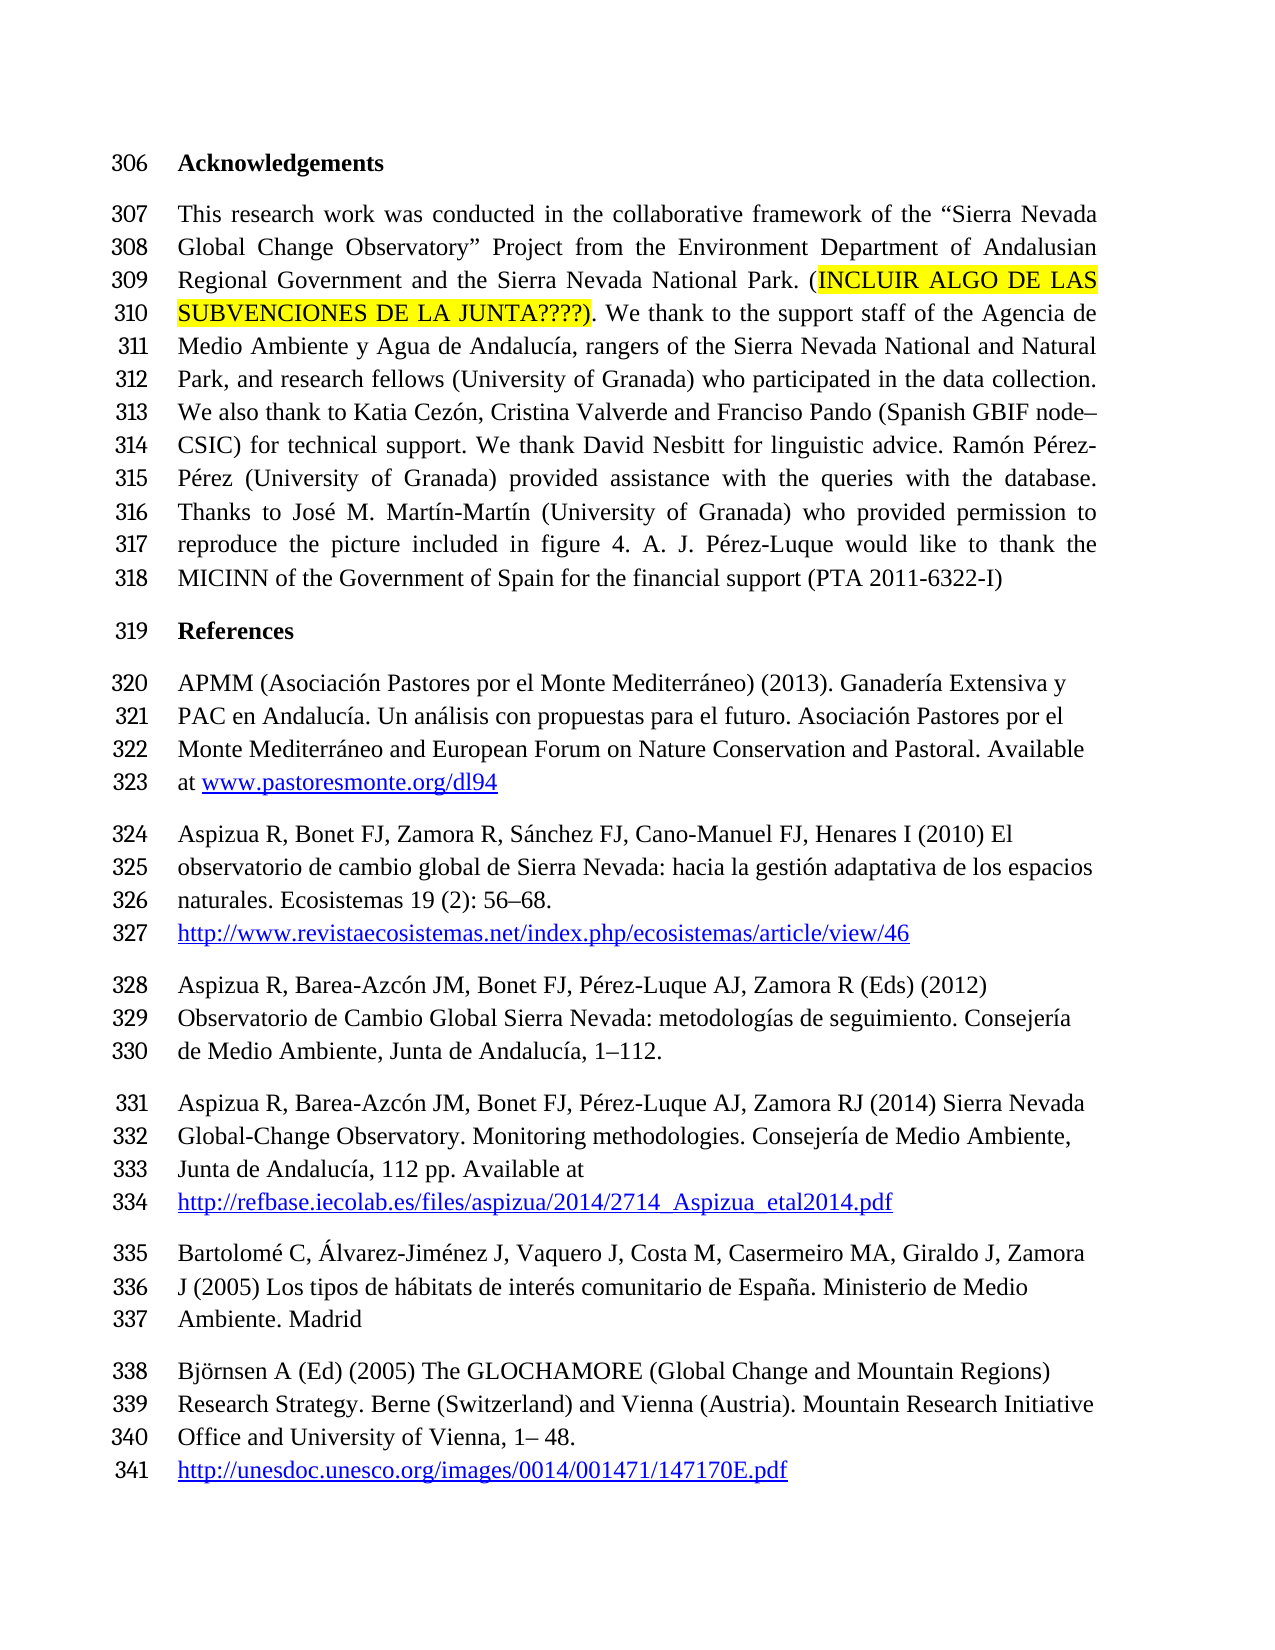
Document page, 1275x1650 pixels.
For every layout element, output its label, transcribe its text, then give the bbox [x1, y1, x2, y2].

text Bartolomé C, Álvarez-Jiménez J, Vaquero J, Costa M, Casermeiro MA, Giraldo J, Zamora J (2005) Los tipos de hábitats de interés comunitario de España. Ministerio de Medio Ambiente. Madrid [177, 1238, 1098, 1333]
subtitle References [177, 616, 1098, 645]
text Aspizua R, Barea-Azcón JM, Bonet FJ, Pérez-Luque AJ, Zamora R (Eds) (2012) Observatorio de Cambio Global Sierra Nevada: metodologías de seguimiento. Consejería de Medio Ambiente, Junta de Andalucía, 1–112. [177, 970, 1098, 1065]
text Björnsen A (Ed) (2005) The GLOCHAMORE (Global Change and Mountain Regions) Research Strategy. Berne (Switzerland) and Vienna (Austria). Mountain Research Initiative Office and University of Vienna, 1– 48. http://unesdoc.unesco.org/images/0014/001471/147170E.pdf [177, 1356, 1098, 1484]
text Aspizua R, Barea-Azcón JM, Bonet FJ, Pérez-Luque AJ, Zamora RJ (2014) Sierra Nevada Global-Change Observatory. Monitoring methodologies. Consejería de Medio Ambiente, Junta de Andalucía, 112 pp. Available at http://refbase.iecolab.es/files/aspizua/2014/2714_Aspizua_etal2014.pdf [177, 1088, 1098, 1216]
text Aspizua R, Bonet FJ, Zamora R, Sánchez FJ, Cano-Manuel FJ, Henares I (2010) El observatorio de cambio global de Sierra Nevada: hacia la gestión adaptativa de los espacios naturales. Ecosistemas 19 (2): 56–68. http://www.revistaecosistemas.net/index.php/ecosistemas/article/view/46 [177, 819, 1098, 947]
subtitle Acknowledgements [177, 148, 1098, 176]
text This research work was conducted in the collaborative framework of the “Sierra Nevada Global Change Observatory” Project from the Environment Department of Andalusian Regional Government and the Sierra Nevada National Park. (INCLUIR ALGO DE LAS SUBVENCIONES DE LA JUNTA????). We thank to the support staff of the Agencia de Medio Ambiente y Agua de Andalucía, rangers of the Sierra Nevada National and Natural Park, and research fellows (University of Granada) who participated in the data collection. We also thank to Katia Cezón, Cristina Valverde and Franciso Pando (Spanish GBIF node–CSIC) for technical support. We thank David Nesbitt for linguistic advice. Ramón Pérez-Pérez (University of Granada) provided assistance with the queries with the database. Thanks to José M. Martín-Martín (University of Granada) who provided permission to reproduce the picture included in figure 4. A. J. Pérez-Luque would like to thank the MICINN of the Government of Spain for the financial support (PTA 2011-6322-I) [177, 199, 1098, 591]
text APMM (Asociación Pastores por el Monte Mediterráneo) (2013). Ganadería Extensiva y PAC en Andalucía. Un análisis con propuestas para el futuro. Asociación Pastores por el Monte Mediterráneo and European Forum on Nature Conservation and Pastoral. Available at www.pastoresmonte.org/dl94 [177, 668, 1098, 796]
